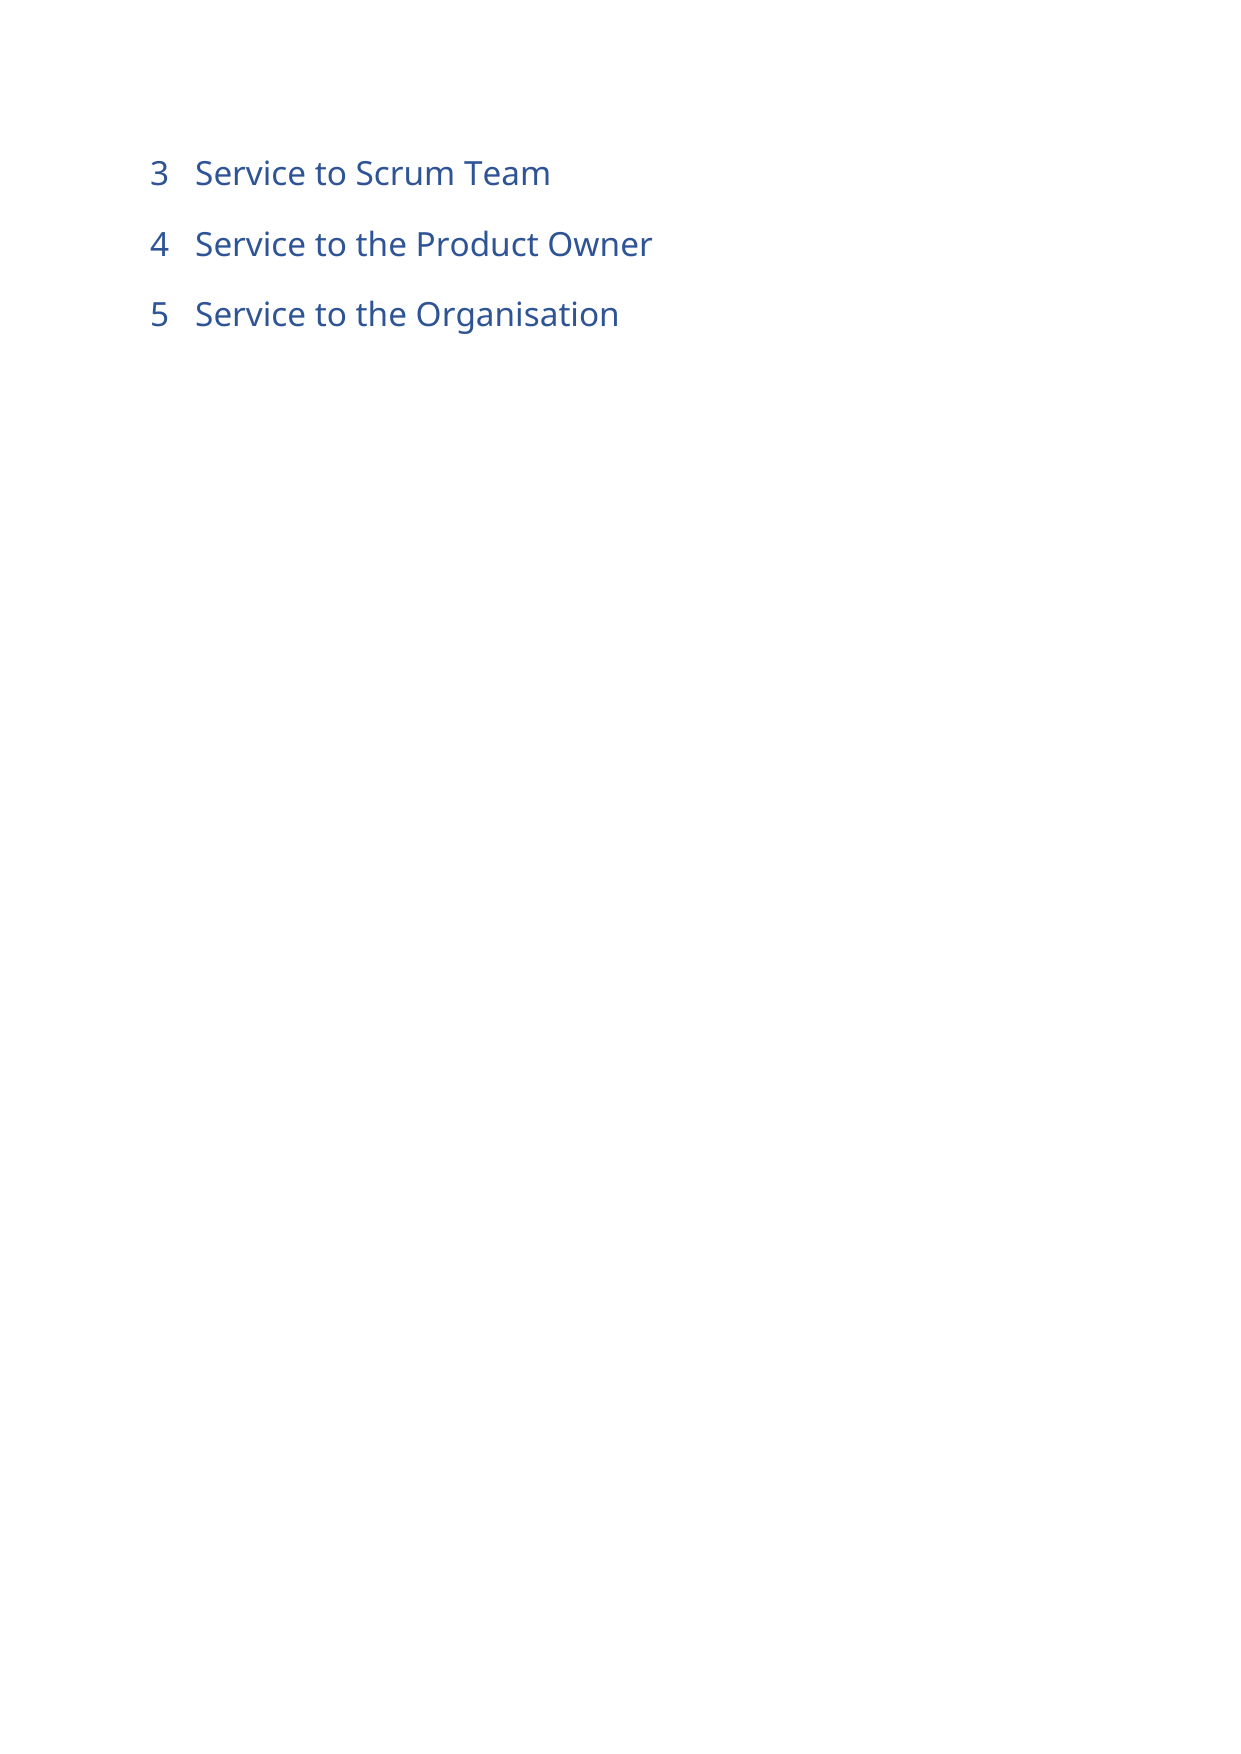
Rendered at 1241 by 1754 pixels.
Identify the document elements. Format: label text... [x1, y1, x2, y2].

subtitle Service to the Organisation [150, 291, 1090, 336]
subtitle Service to Scrum Team [150, 150, 1090, 195]
subtitle Service to the Product Owner [150, 220, 1090, 266]
